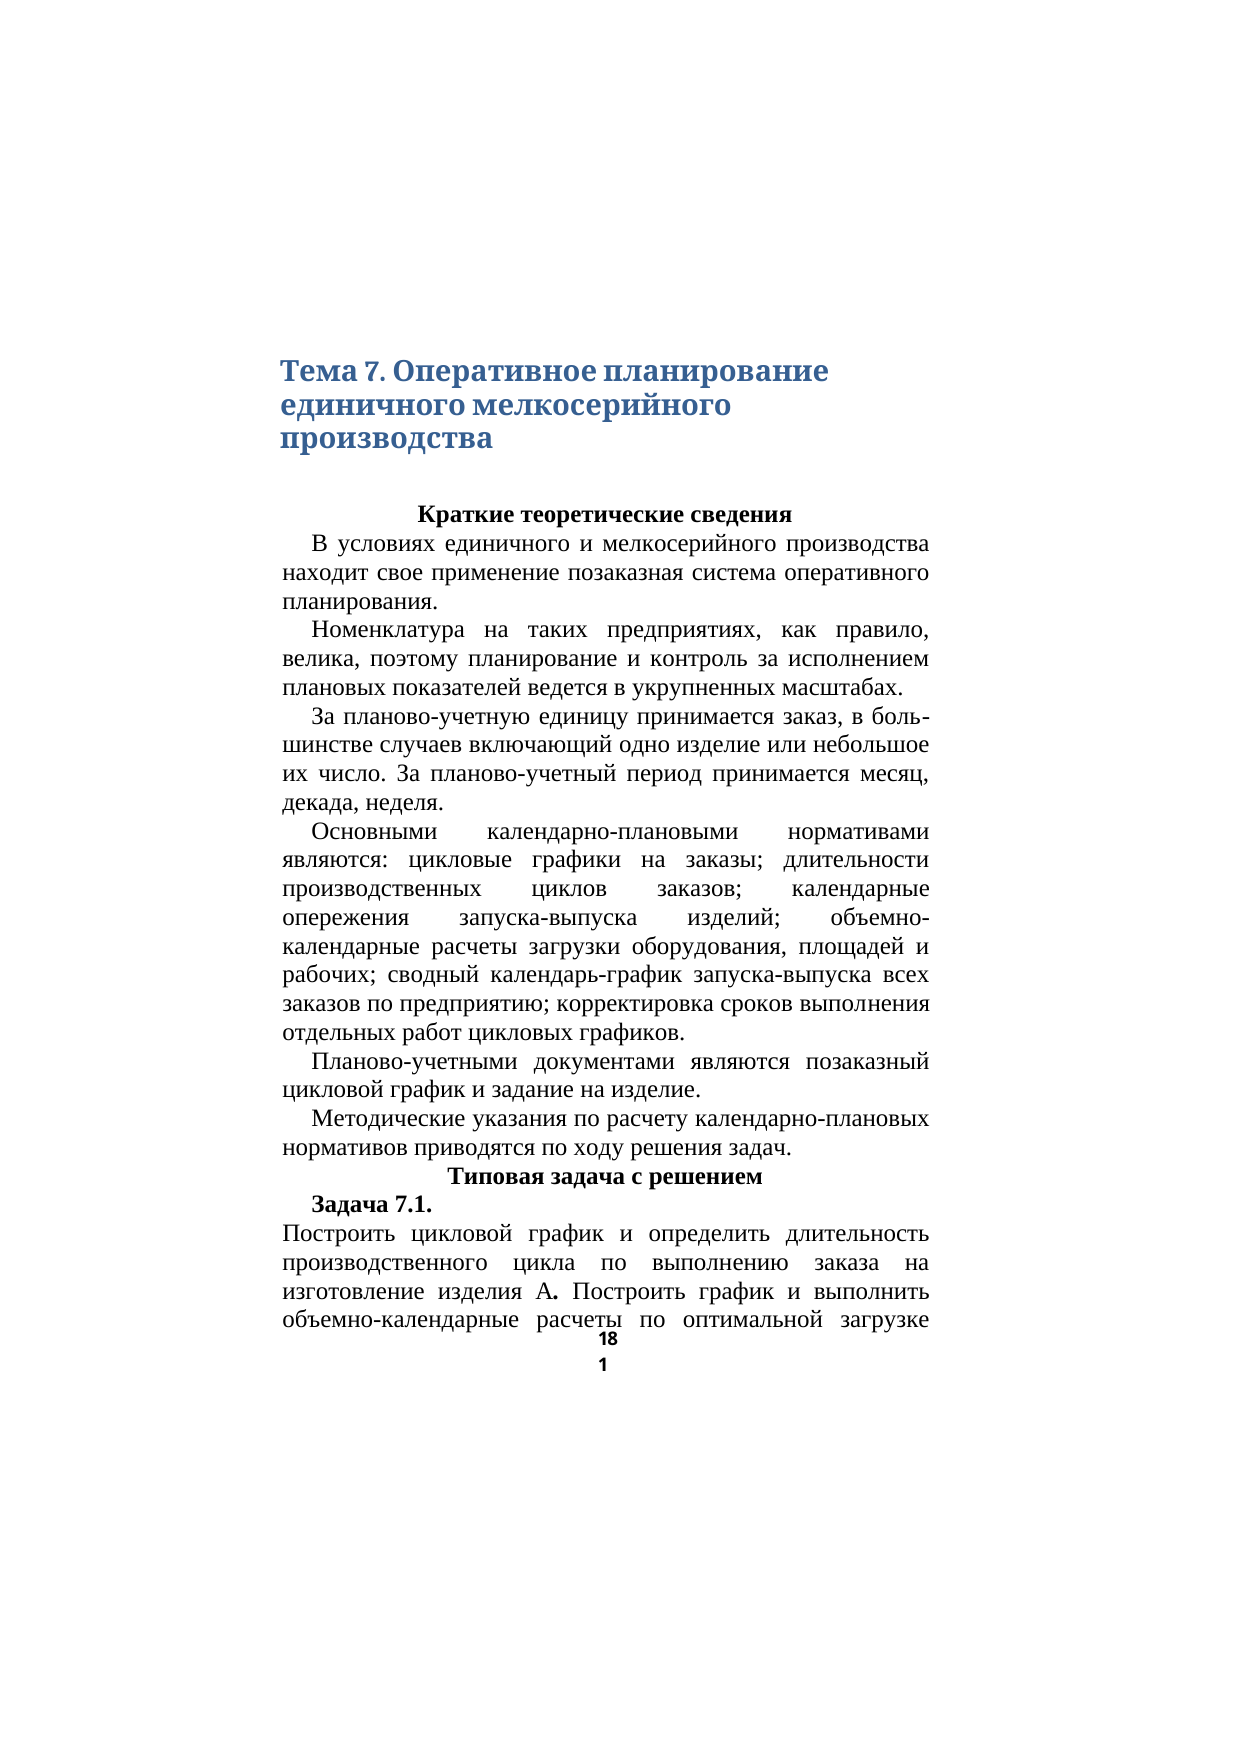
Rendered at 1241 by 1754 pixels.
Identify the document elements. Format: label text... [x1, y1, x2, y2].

text Краткие теоретические сведения [280, 499, 930, 528]
text В условиях единичного и мелкосерийного производства находит свое применение позаказная система оперативного планирования. [282, 528, 930, 614]
text За планово-учетную единицу принимается заказ, в большинстве случаев включающий одно изделие или небольшое их число. За планово-учетный период принимается месяц, декада, неделя. [282, 701, 930, 816]
text Задача 7.1. [282, 1189, 932, 1218]
text Номенклатура на таких предприятиях, как правило, велика, поэтому планирование и контроль за исполнением плановых показателей ведется в укрупненных масштабах. [282, 614, 930, 701]
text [282, 1218, 930, 1333]
text Типовая задача с решением [280, 1161, 930, 1189]
text Планово-учетными документами являются позаказный цикловой график и задание на изделие. [282, 1046, 930, 1103]
subtitle Тема 7. Оперативное планирование единичного мелкосерийного производства [280, 355, 932, 456]
text Методические указания по расчету календарно-плановых нормативов приводятся по ходу решения задач. [282, 1103, 930, 1161]
text Основными календарно-плановыми нормативами являются: цикловые графики на заказы; длительности производственных циклов заказов; календарные опережения запуска-выпуска изделий; объемно-календарные расчеты загрузки оборудования, площадей и рабочих; сводный календарь-график запуска-выпуска всех заказов по предприятию; корректировка сроков выполнения отдельных работ цикловых графиков. [282, 816, 930, 1046]
